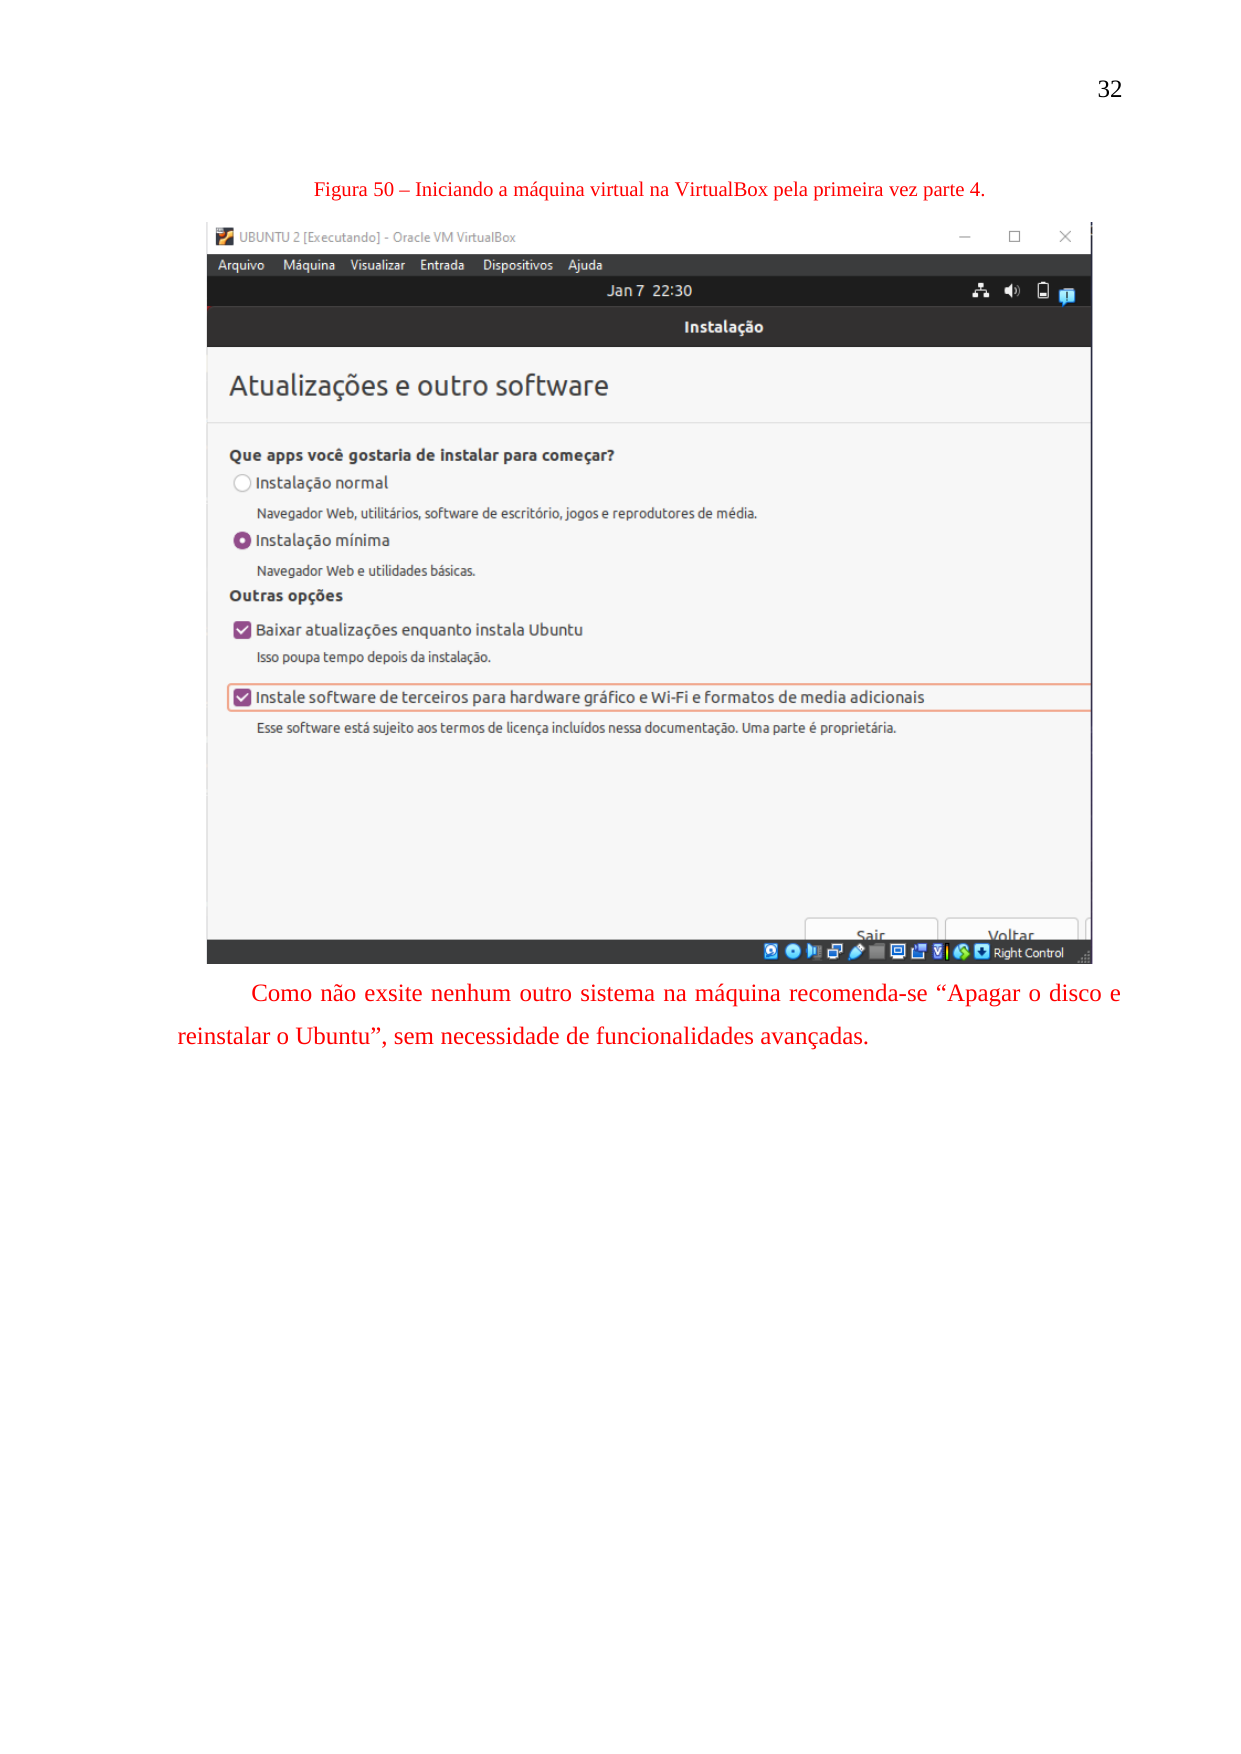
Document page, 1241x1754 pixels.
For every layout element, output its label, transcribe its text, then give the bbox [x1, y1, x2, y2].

picture [206, 222, 1093, 964]
text Como não exsite nenhum outro sistema na máquina recomenda-se “Apagar o disco e reinstalar o Ubuntu”, sem necessidade de funcionalidades avançadas. [177, 978, 1122, 1050]
